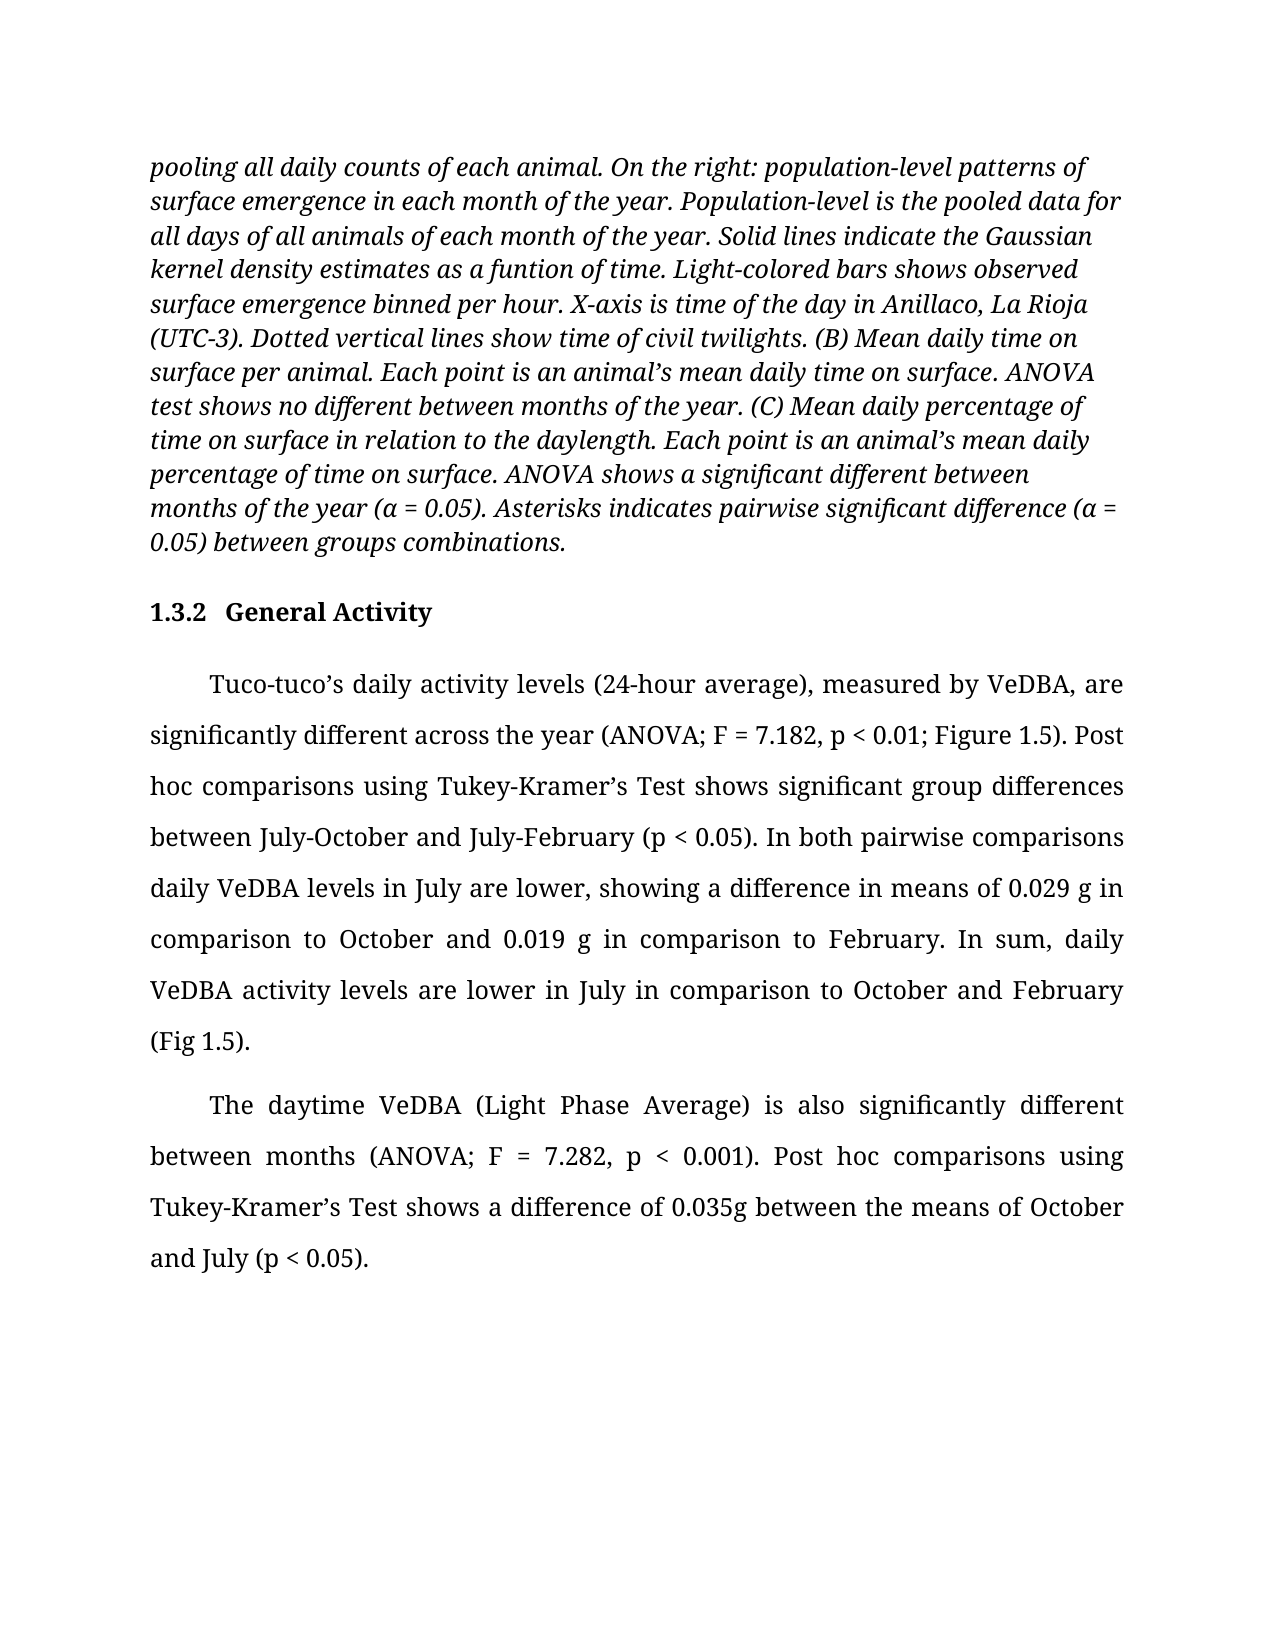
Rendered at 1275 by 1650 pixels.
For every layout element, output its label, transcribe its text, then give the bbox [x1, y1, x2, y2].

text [150, 150, 1125, 559]
text The daytime VeDBA (Light Phase Average) is also significantly different between months (ANOVA; F = 7.282, p < 0.001). Post hoc comparisons using Tukey-Kramer’s Test shows a difference of 0.035g between the means of October and July (p < 0.05). [150, 1087, 1125, 1275]
subtitle 1.3.2 General Activity [150, 594, 1125, 628]
text Tuco-tuco’s daily activity levels (24-hour average), measured by VeDBA, are significantly different across the year (ANOVA; F = 7.182, p < 0.01; Figure 1.5). Post hoc comparisons using Tukey-Kramer’s Test shows significant group differences between July-October and July-February (p < 0.05). In both pairwise comparisons daily VeDBA levels in July are lower, showing a difference in means of 0.029 g in comparison to October and 0.019 g in comparison to February. In sum, daily VeDBA activity levels are lower in July in comparison to October and February (Fig 1.5). [150, 667, 1125, 1058]
